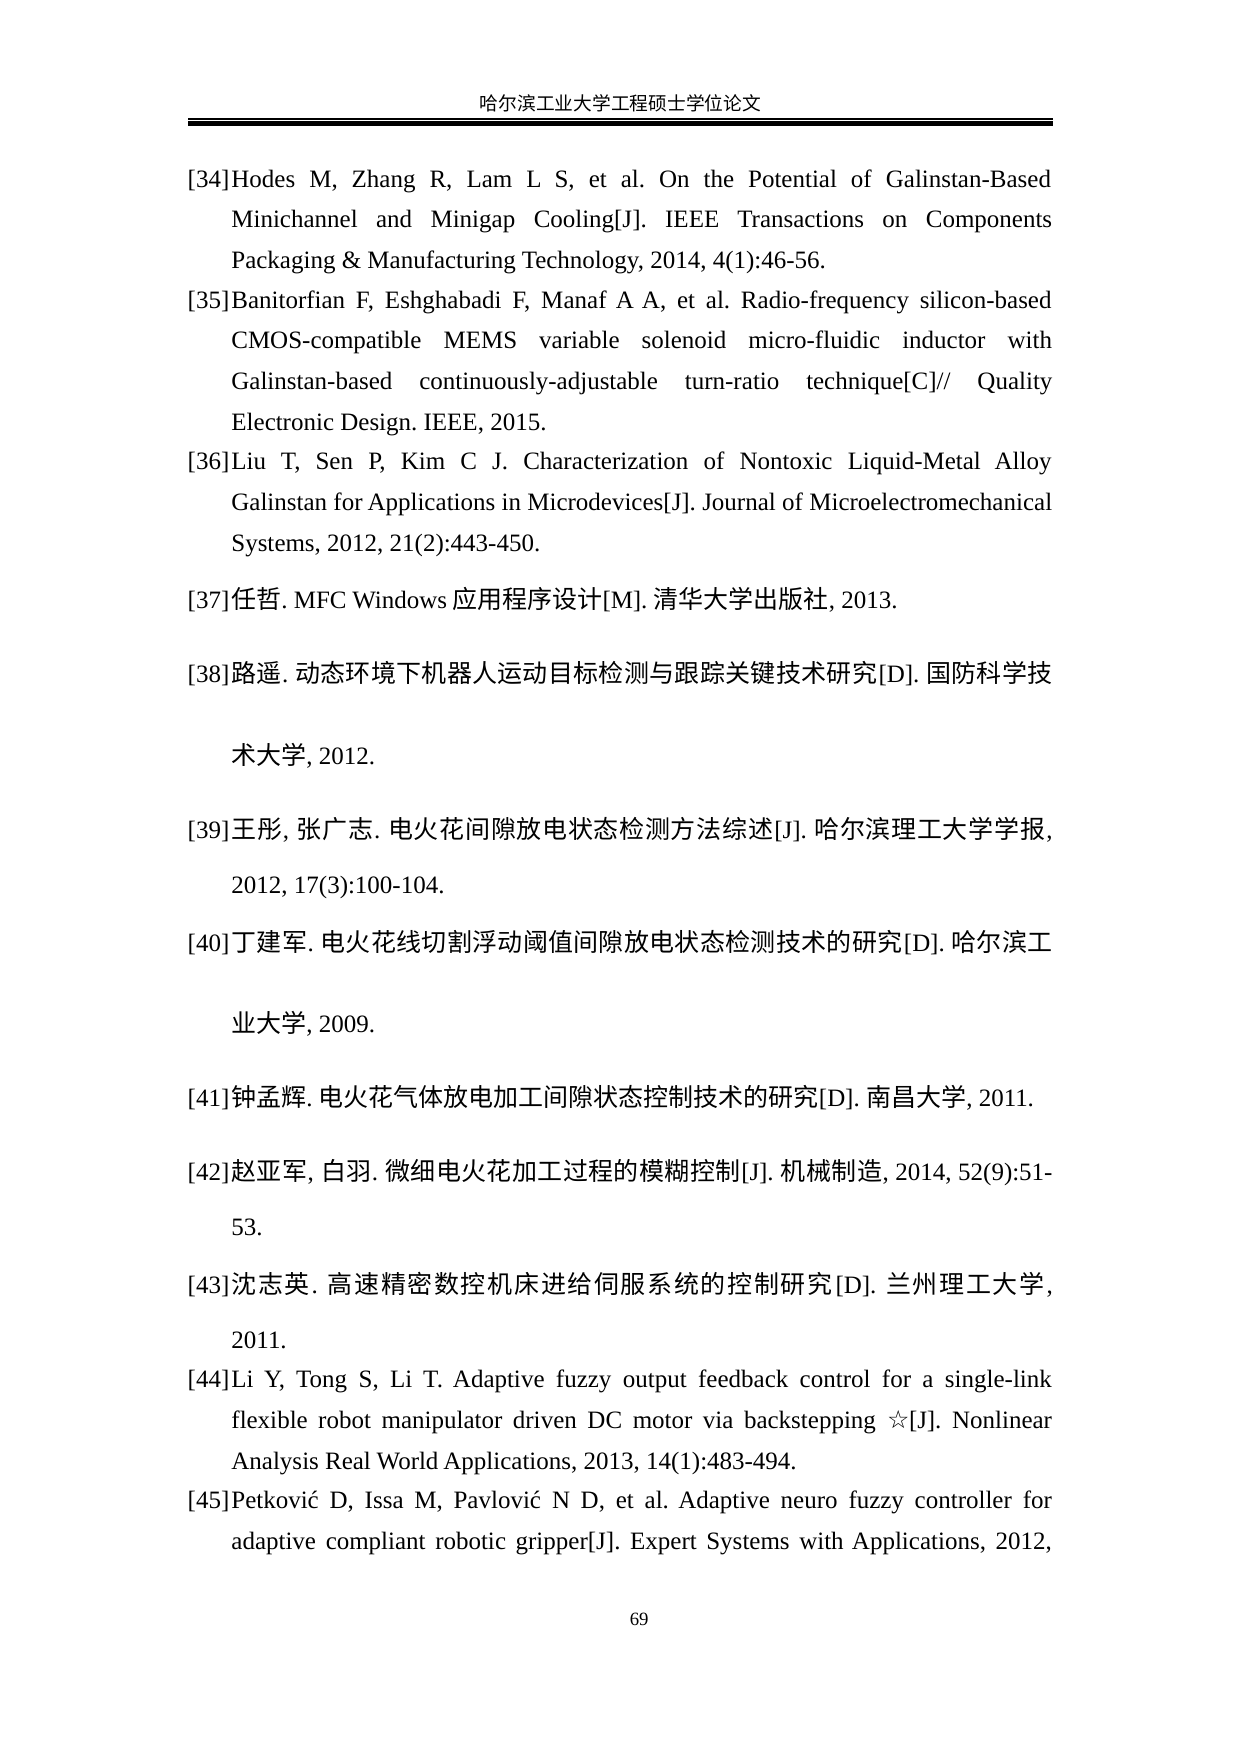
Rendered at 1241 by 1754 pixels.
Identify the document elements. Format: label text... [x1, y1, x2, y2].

list 路遥. 动态环境下机器人运动目标检测与跟踪关键技术研究[D]. 国防科学技术大学, 2012. [187, 639, 1053, 786]
list Banitorfian F, Eshghabadi F, Manaf A A, et al. Radio-frequency silicon-based CMOS-compatible MEMS variable solenoid micro-fluidic inductor with Galinstan-based continuously-adjustable turn-ratio technique[C]// Quality Electronic Design. IEEE, 2015. [187, 283, 1053, 437]
list 丁建军. 电火花线切割浮动阈值间隙放电状态检测技术的研究[D]. 哈尔滨工业大学, 2009. [187, 908, 1053, 1054]
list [187, 1483, 1053, 1557]
list Liu T, Sen P, Kim C J. Characterization of Nontoxic Liquid-Metal Alloy Galinstan for Applications in Microdevices[J]. Journal of Microelectromechanical Systems, 2012, 21(2):443-450. [187, 444, 1053, 558]
list Li Y, Tong S, Li T. Adaptive fuzzy output feedback control for a single-link flexible robot manipulator driven DC motor via backstepping ☆[J]. Nonlinear Analysis Real World Applications, 2013, 14(1):483-494. [187, 1363, 1053, 1476]
list 赵亚军, 白羽. 微细电火花加工过程的模糊控制[J]. 机械制造, 2014, 52(9):51-53. [187, 1137, 1053, 1243]
list 任哲. MFC Windows应用程序设计[M]. 清华大学出版社, 2013. [187, 565, 1053, 630]
list 王彤, 张广志. 电火花间隙放电状态检测方法综述[J]. 哈尔滨理工大学学报, 2012, 17(3):100-104. [187, 795, 1053, 900]
list 钟孟辉. 电火花气体放电加工间隙状态控制技术的研究[D]. 南昌大学, 2011. [187, 1063, 1053, 1128]
list Hodes M, Zhang R, Lam L S, et al. On the Potential of Galinstan-Based Minichannel and Minigap Cooling[J]. IEEE Transactions on Components Packaging & Manufacturing Technology, 2014, 4(1):46-56. [187, 162, 1053, 276]
list 沈志英. 高速精密数控机床进给伺服系统的控制研究[D]. 兰州理工大学, 2011. [187, 1250, 1053, 1355]
